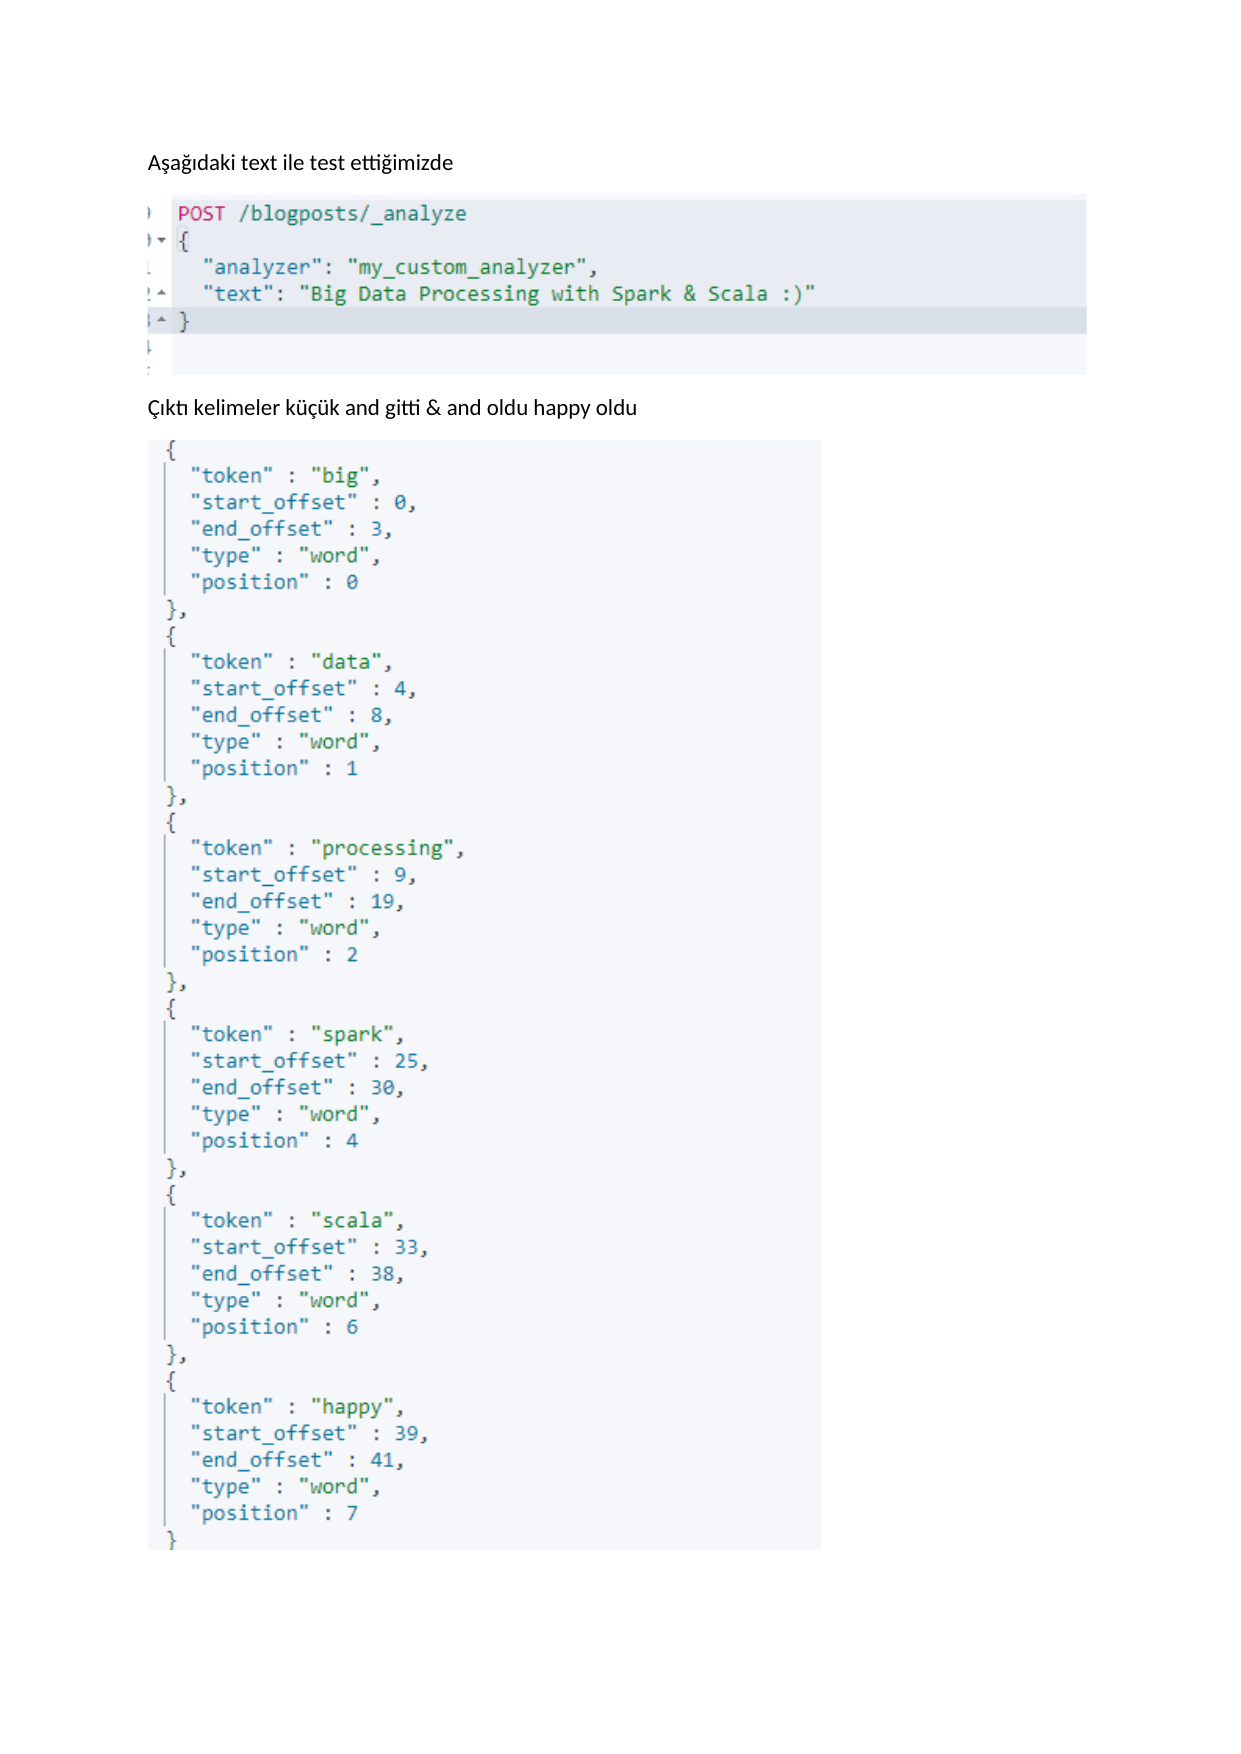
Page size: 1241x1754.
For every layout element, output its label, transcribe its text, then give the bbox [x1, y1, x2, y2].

text Çıktı kelimeler küçük and gitti & and oldu happy oldu [148, 393, 1093, 421]
picture [147, 194, 1087, 375]
text Aşağıdaki text ile test ettiğimizde [148, 148, 1093, 176]
picture [147, 440, 822, 1550]
